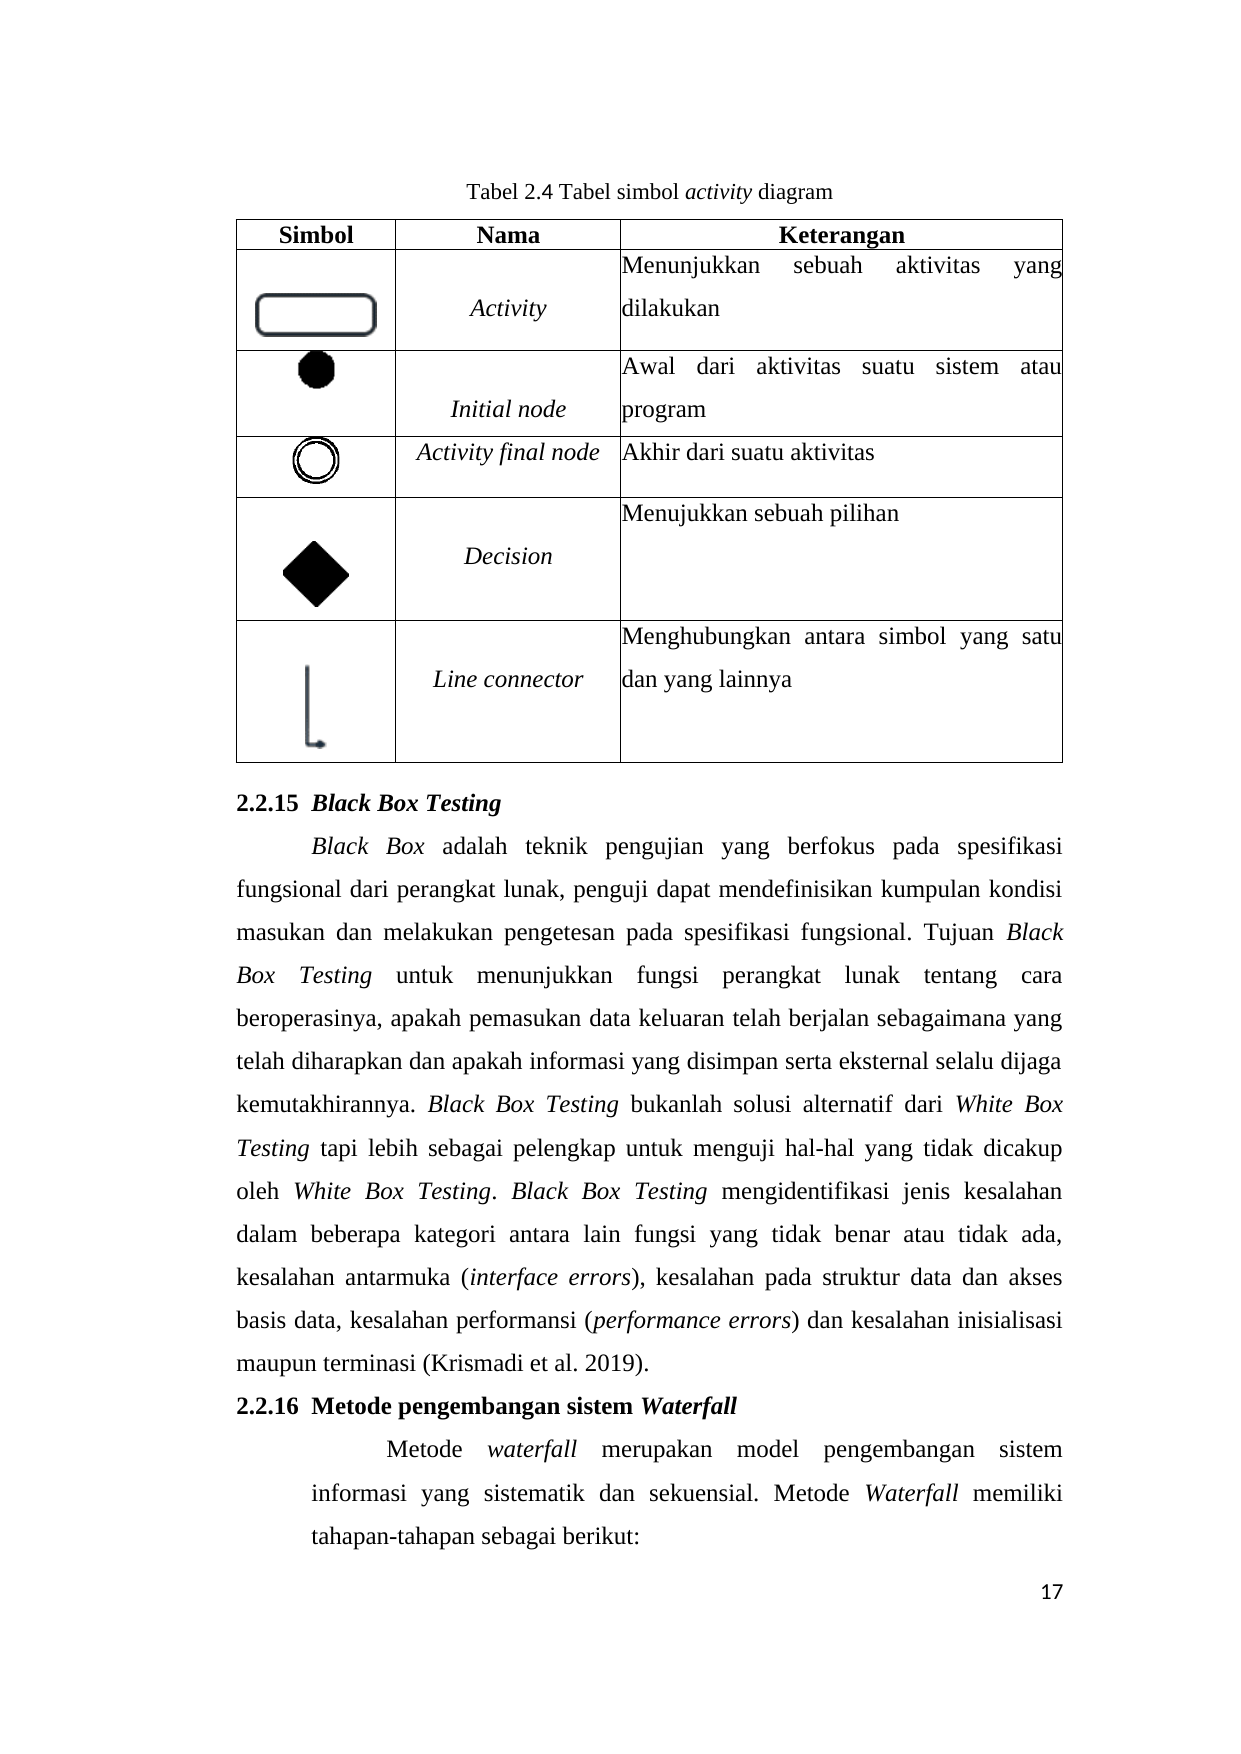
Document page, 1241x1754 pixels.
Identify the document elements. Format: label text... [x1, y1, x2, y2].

table_cell Menghubungkan antara simbol yang satu dan yang lainnya [621, 621, 1062, 762]
table_cell Line connector [396, 621, 620, 762]
table_cell [237, 621, 395, 762]
text Black Box adalah teknik pengujian yang berfokus pada spesifikasi fungsional dari perangkat lunak, penguji dapat mendefinisikan kumpulan kondisi masukan dan melakukan pengetesan pada spesifikasi fungsional. Tujuan Black Box Testing untuk menunjukkan fungsi perangkat lunak tentang cara beroperasinya, apakah pemasukan data keluaran telah berjalan sebagaimana yang telah diharapkan dan apakah informasi yang disimpan serta eksternal selalu dijaga kemutakhirannya. Black Box Testing bukanlah solusi alternatif dari White Box Testing tapi lebih sebagai pelengkap untuk menguji hal-hal yang tidak dicakup oleh White Box Testing. Black Box Testing mengidentifikasi jenis kesalahan dalam beberapa kategori antara lain fungsi yang tidak benar atau tidak ada, kesalahan antarmuka (interface errors), kesalahan pada struktur data dan akses basis data, kesalahan performansi (performance errors) dan kesalahan inisialisasi maupun terminasi (Krismadi et al. 2019). [236, 831, 1063, 1377]
picture [292, 437, 340, 484]
list Metode pengembangan sistem Waterfall [236, 1391, 1063, 1420]
picture [297, 351, 335, 389]
table_cell Initial node [396, 351, 620, 436]
table_cell [237, 351, 395, 436]
text Metode waterfall merupakan model pengembangan sistem informasi yang sistematik dan sekuensial. Metode Waterfall memiliki tahapan-tahapan sebagai berikut: [311, 1434, 1063, 1549]
table_header Simbol [237, 220, 395, 249]
table_cell Decision [396, 498, 620, 620]
table_cell Awal dari aktivitas suatu sistem atau program [621, 351, 1062, 436]
picture [283, 541, 349, 607]
list Black Box Testing [236, 788, 1063, 816]
table_cell [237, 437, 395, 497]
table_cell Menunjukkan sebuah aktivitas yang dilakukan [621, 250, 1062, 350]
table_cell [237, 498, 395, 620]
table_cell [237, 250, 395, 350]
table_cell Menujukkan sebuah pilihan [621, 498, 1062, 620]
table_cell Activity [396, 250, 620, 350]
table_cell Akhir dari suatu aktivitas [621, 437, 1062, 497]
picture [255, 293, 377, 337]
table_header Nama [396, 220, 620, 249]
table_header Keterangan [621, 220, 1062, 249]
text Tabel 2.4 Tabel simbol activity diagram [236, 177, 1063, 205]
table_cell Activity final node [396, 437, 620, 497]
picture [305, 664, 327, 749]
